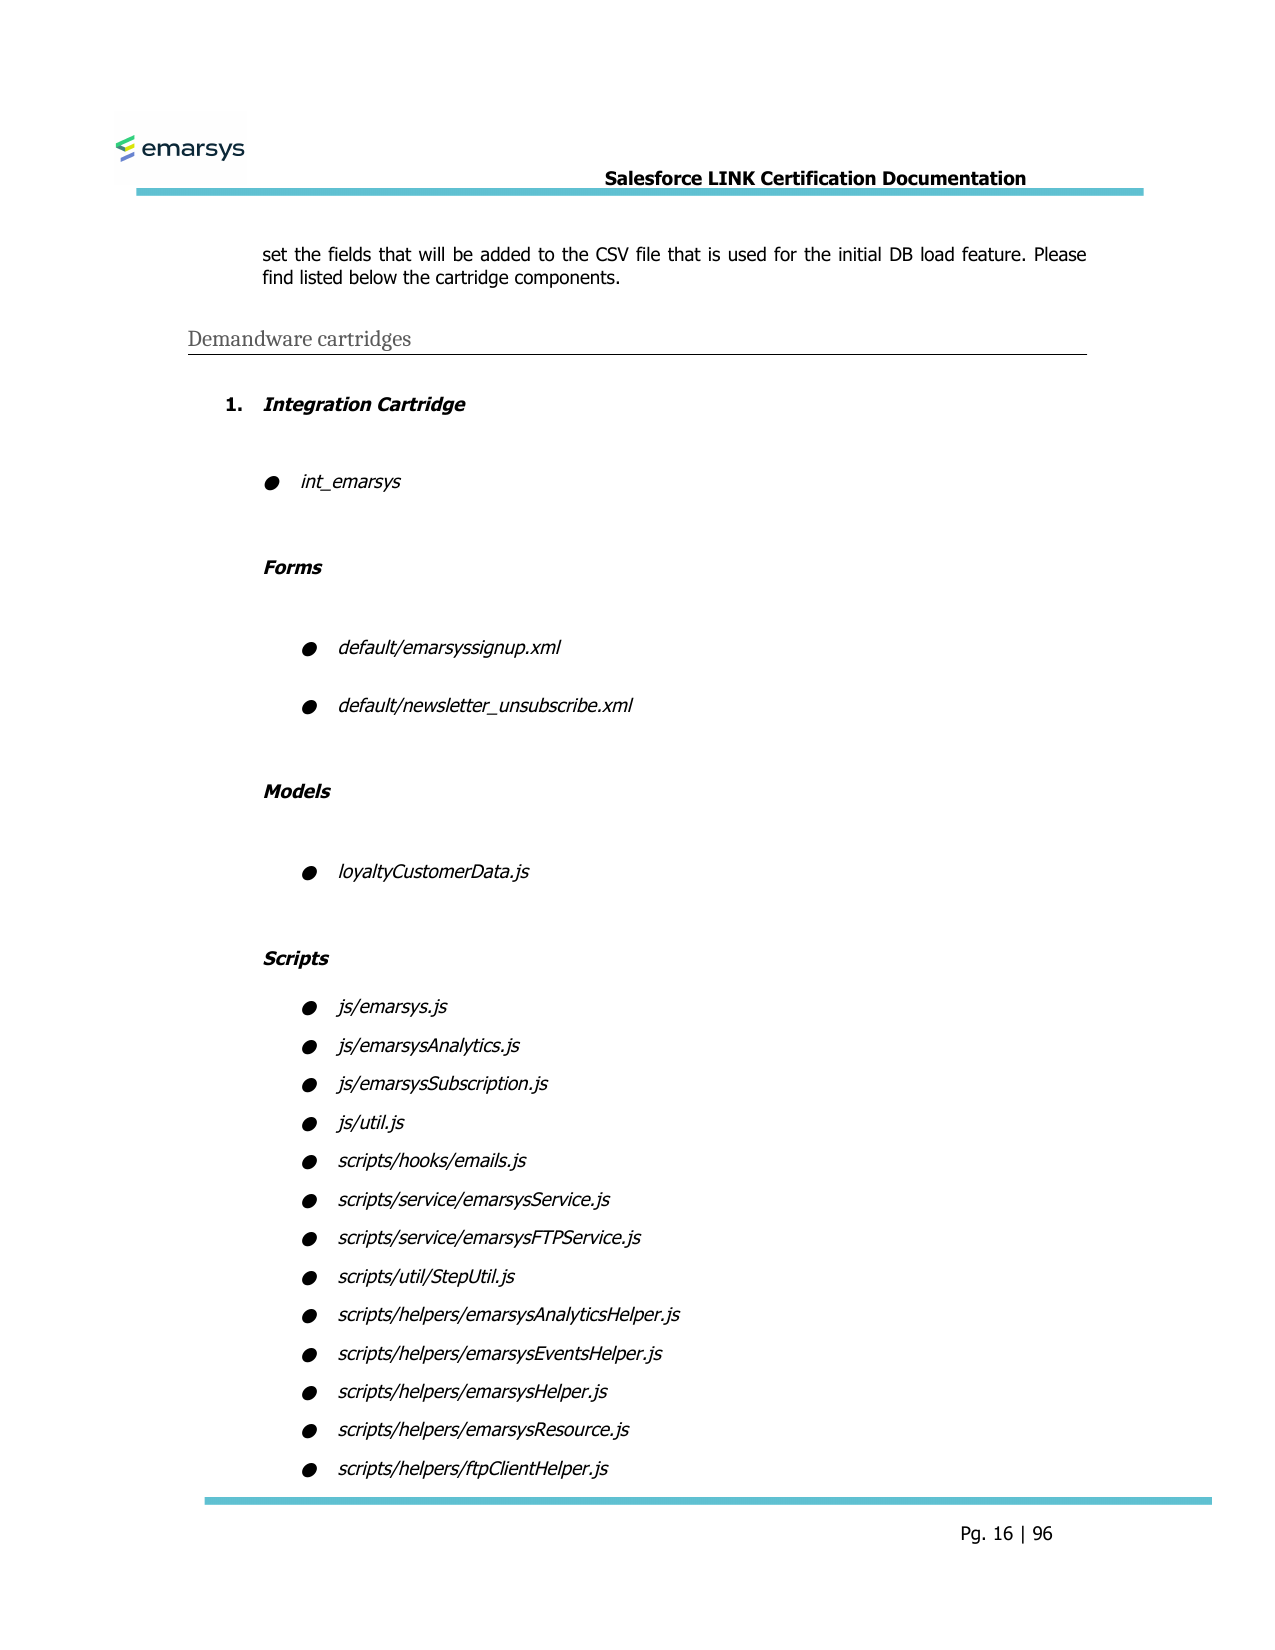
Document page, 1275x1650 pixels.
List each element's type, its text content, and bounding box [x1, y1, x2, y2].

list scripts/helpers/emarsysEventsHelper.js [300, 1332, 1087, 1371]
picture [113, 111, 247, 185]
picture [136, 188, 1144, 196]
list scripts/hooks/emails.js [300, 1140, 1087, 1178]
list scripts/helpers/emarsysAnalyticsHelper.js [300, 1294, 1087, 1332]
text Models [187, 780, 1087, 802]
list js/emarsys.js [300, 986, 1087, 1025]
list js/emarsysSubscription.js [300, 1063, 1087, 1102]
list int_emarsys [262, 461, 1087, 499]
list scripts/helpers/emarsysHelper.js [300, 1371, 1087, 1409]
list scripts/util/StepUtil.js [300, 1255, 1087, 1294]
list scripts/service/emarsysFTPService.js [300, 1217, 1087, 1255]
list js/util.js [300, 1102, 1087, 1140]
text Scripts [262, 946, 1087, 969]
list default/newsletter_unsubscribe.xml [300, 684, 1087, 723]
subtitle Demandware cartridges [187, 326, 1087, 355]
text Forms [262, 556, 1087, 578]
list scripts/helpers/emarsysResource.js [300, 1409, 1087, 1447]
picture [204, 1497, 1212, 1505]
list scripts/helpers/ftpClientHelper.js [300, 1447, 1087, 1486]
list loyaltyCustomerData.js [300, 851, 1087, 889]
list Integration Cartridge [225, 393, 1087, 415]
list js/emarsysAnalytics.js [300, 1025, 1087, 1063]
list scripts/service/emarsysService.js [300, 1178, 1087, 1217]
list default/emarsyssignup.xml [300, 627, 1087, 665]
